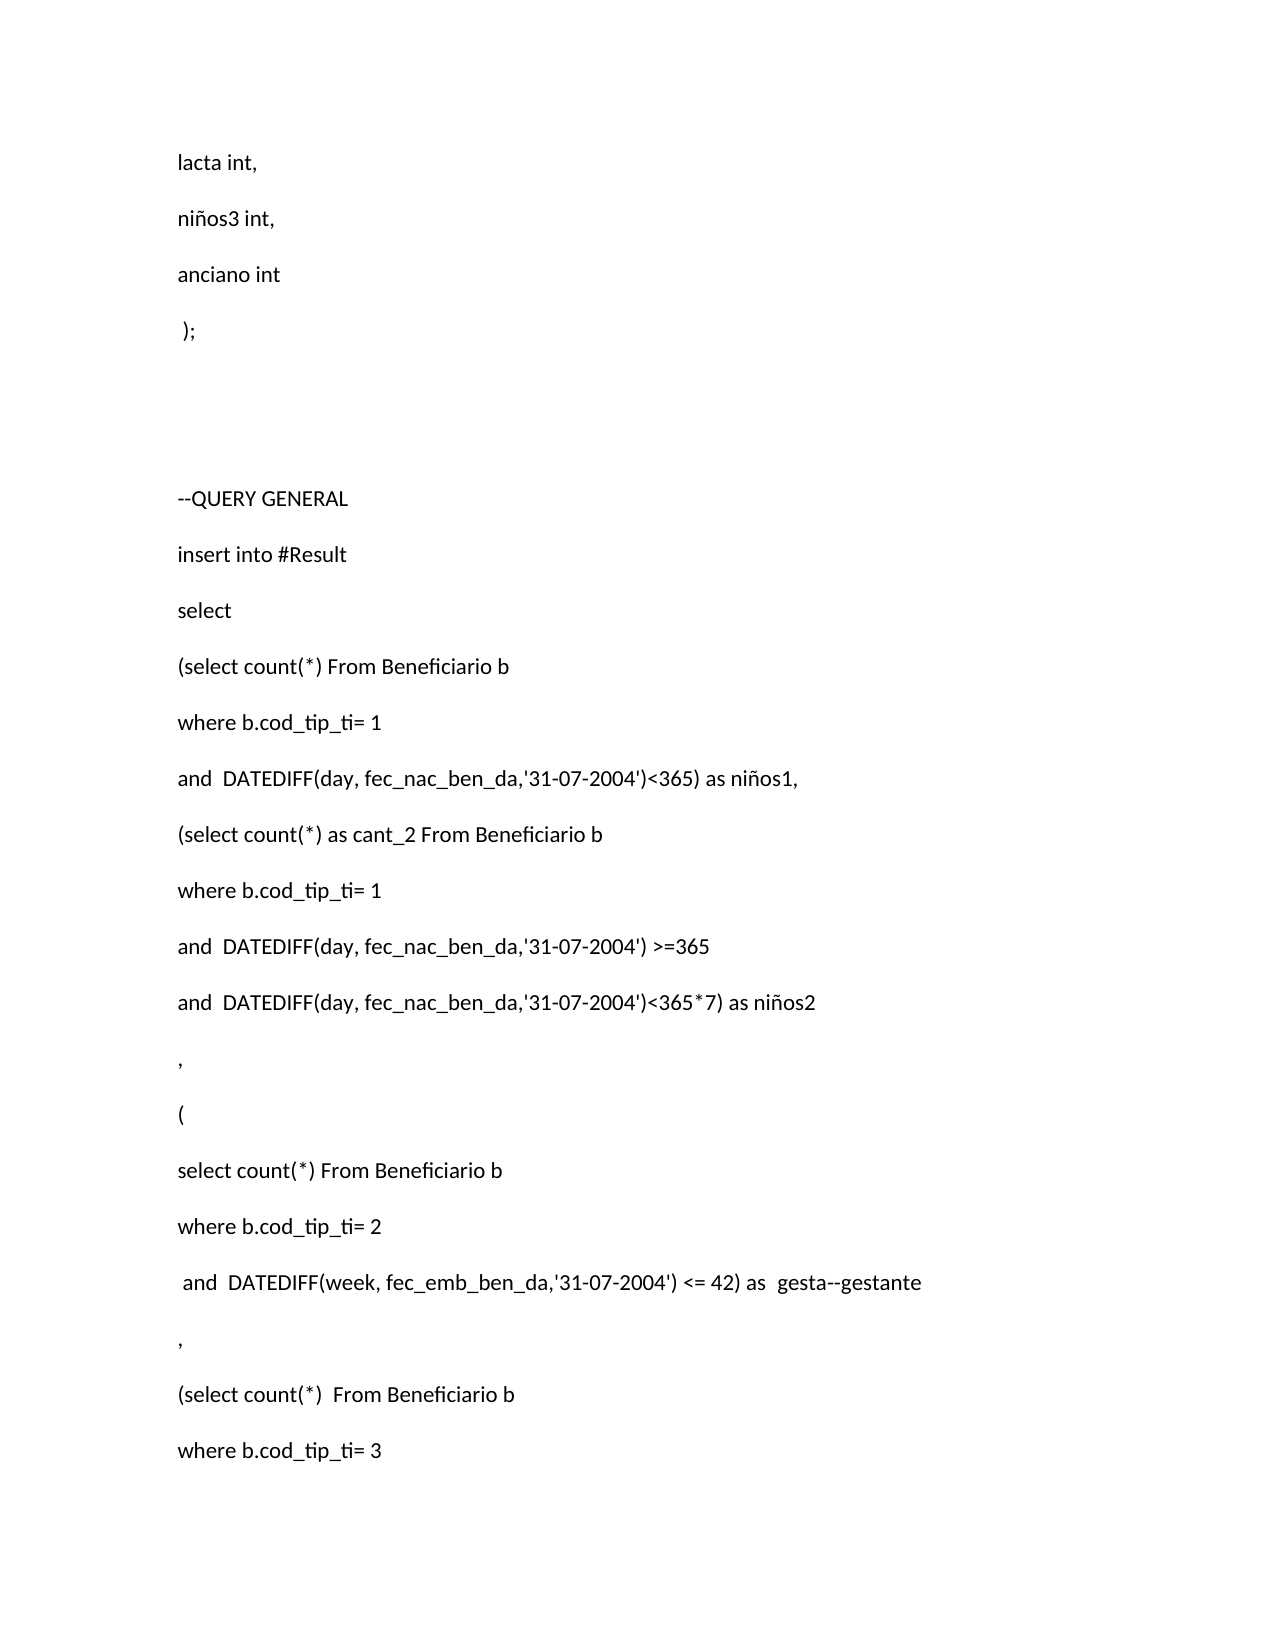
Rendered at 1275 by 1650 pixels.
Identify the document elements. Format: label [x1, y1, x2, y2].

text [177, 148, 1098, 1464]
